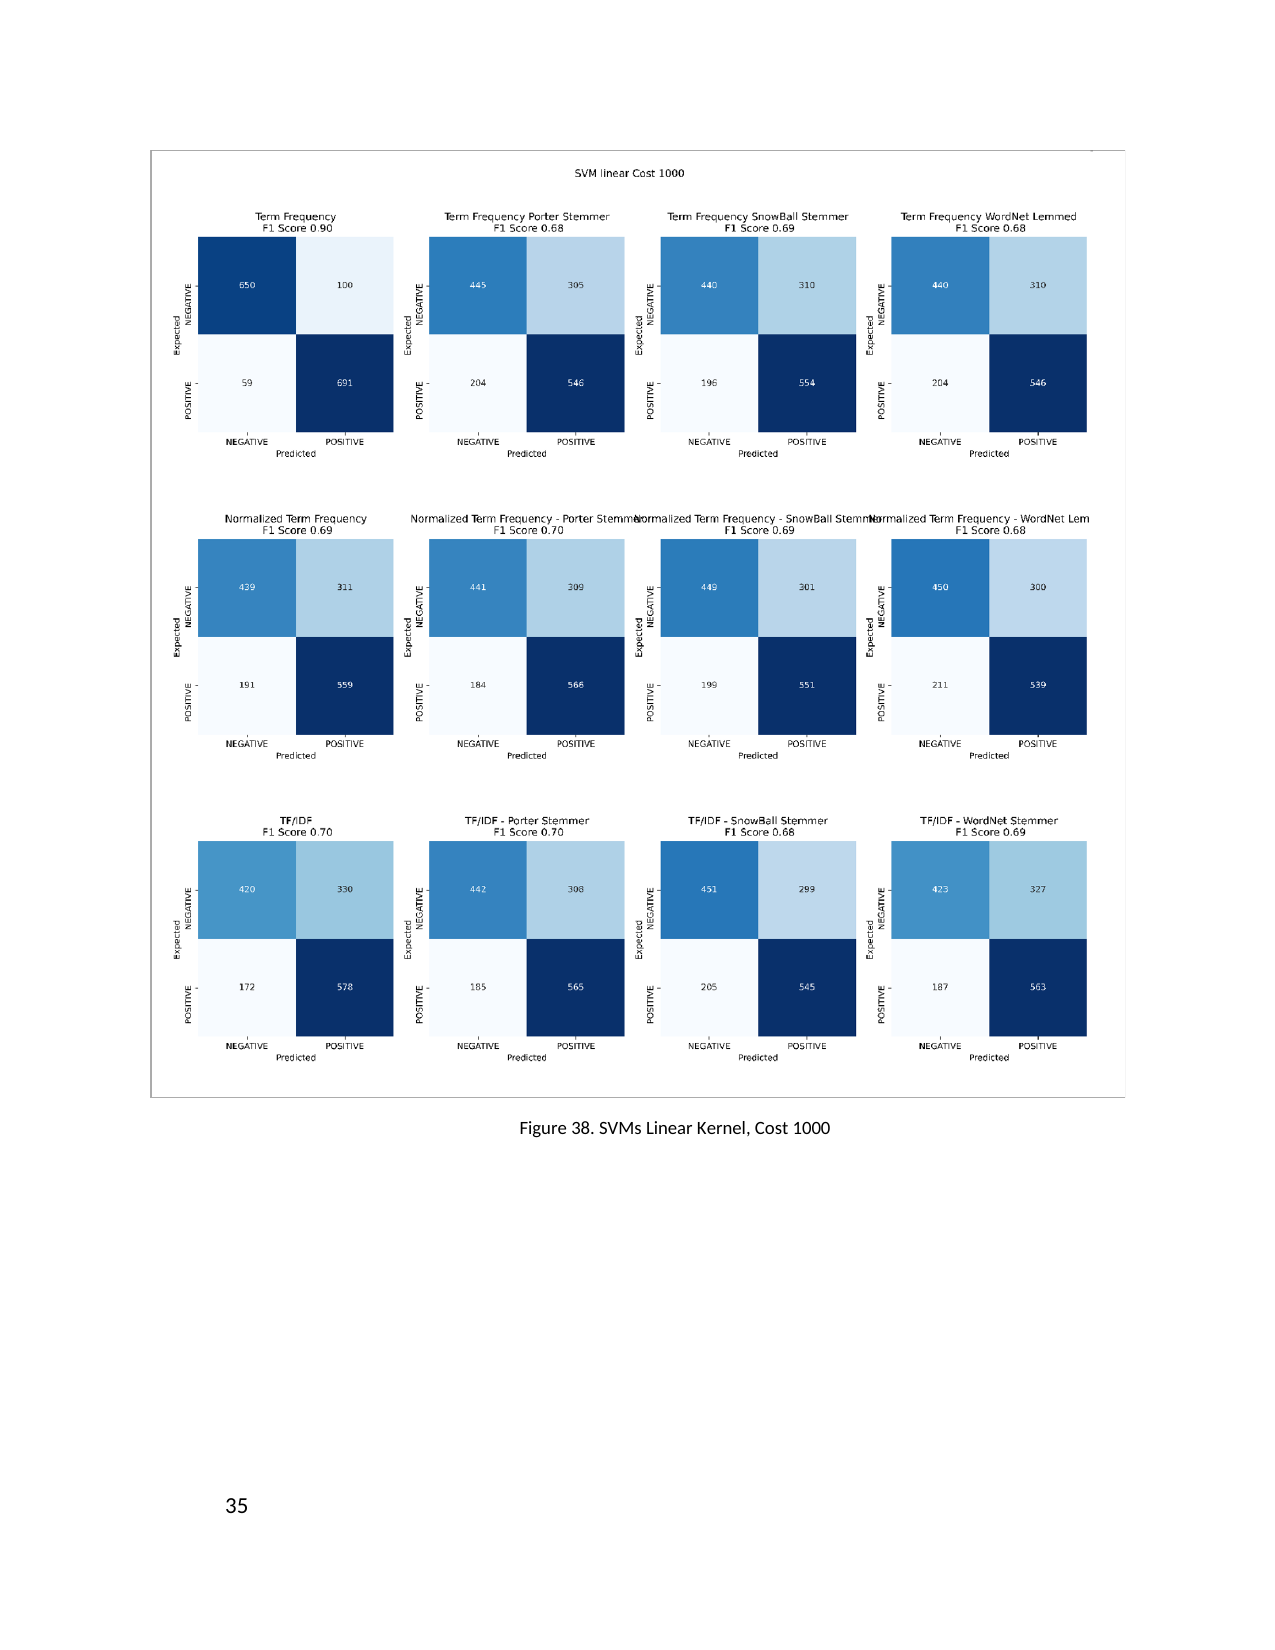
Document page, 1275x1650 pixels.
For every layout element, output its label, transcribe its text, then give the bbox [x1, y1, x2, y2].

text Figure 38. SVMs Linear Kernel, Cost 1000 [150, 1116, 1125, 1139]
picture [150, 150, 1125, 1098]
